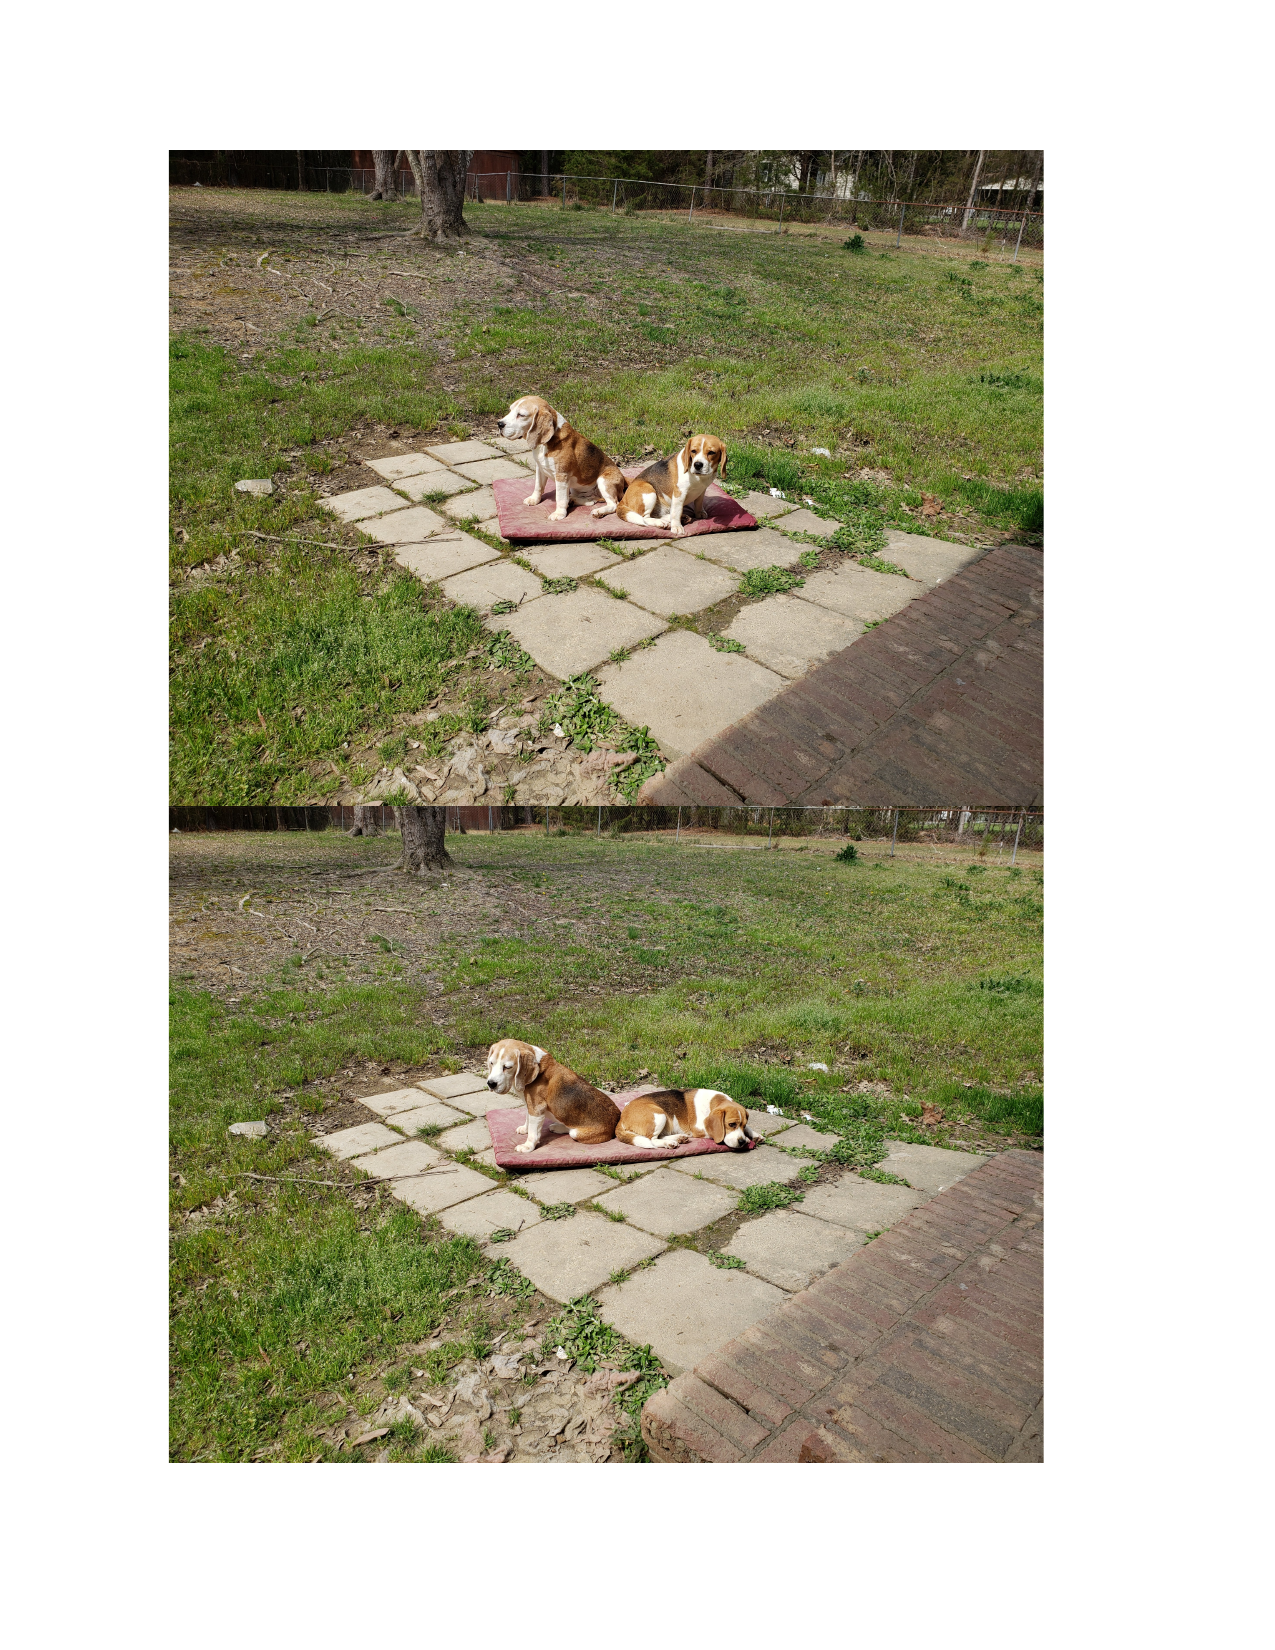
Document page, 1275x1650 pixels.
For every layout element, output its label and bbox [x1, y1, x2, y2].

picture [168, 150, 1044, 1463]
